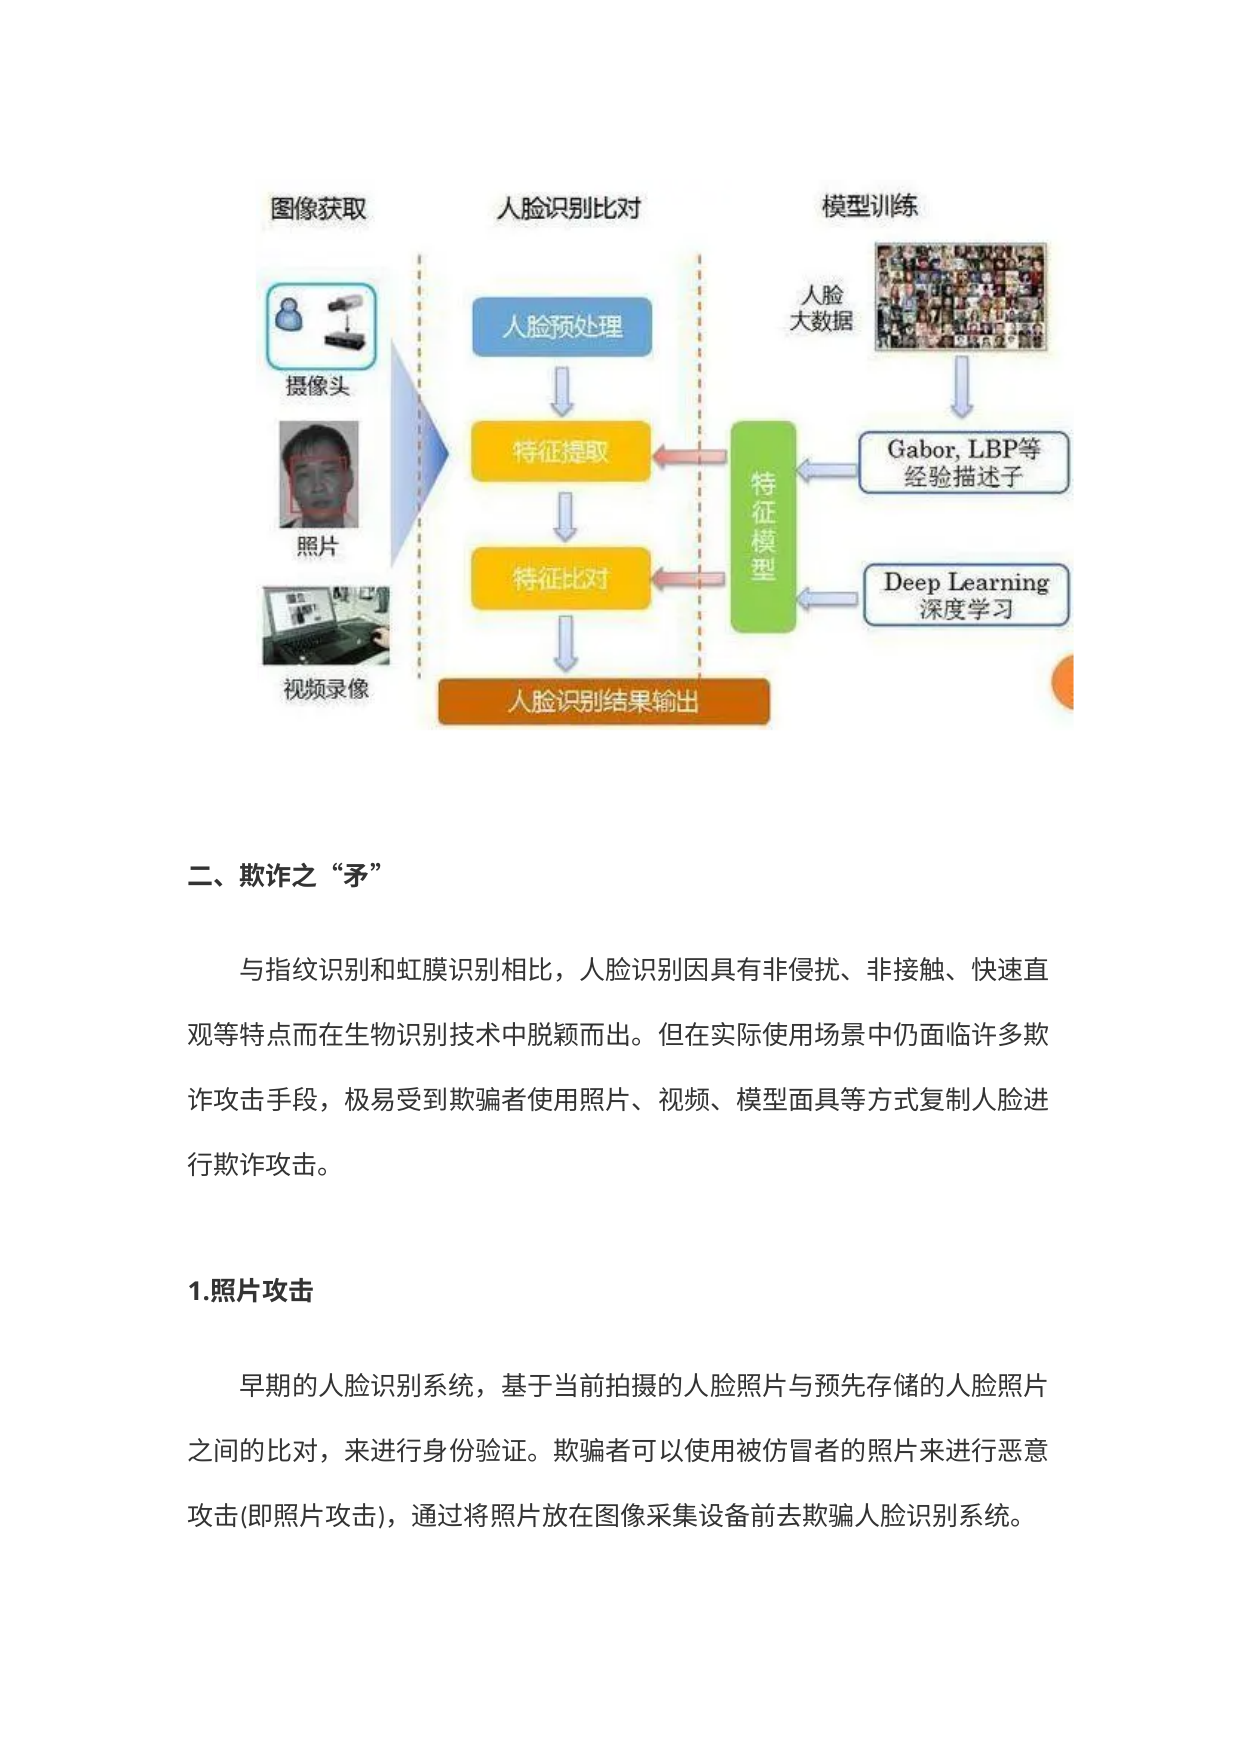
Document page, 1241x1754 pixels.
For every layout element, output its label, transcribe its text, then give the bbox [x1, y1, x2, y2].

subtitle 1.照片攻击 [187, 1257, 1053, 1322]
text 早期的人脸识别系统，基于当前拍摄的人脸照片与预先存储的人脸照片之间的比对，来进行身份验证。欺骗者可以使用被仿冒者的照片来进行恶意攻击(即照片攻击)，通过将照片放在图像采集设备前去欺骗人脸识别系统。 [187, 1351, 1053, 1546]
text 与指纹识别和虹膜识别相比，人脸识别因具有非侵扰、非接触、快速直观等特点而在生物识别技术中脱颖而出。但在实际使用场景中仍面临许多欺诈攻击手段，极易受到欺骗者使用照片、视频、模型面具等方式复制人脸进行欺诈攻击。 [187, 935, 1053, 1195]
subtitle 二、欺诈之“矛” [187, 841, 1053, 906]
picture [237, 162, 1102, 757]
